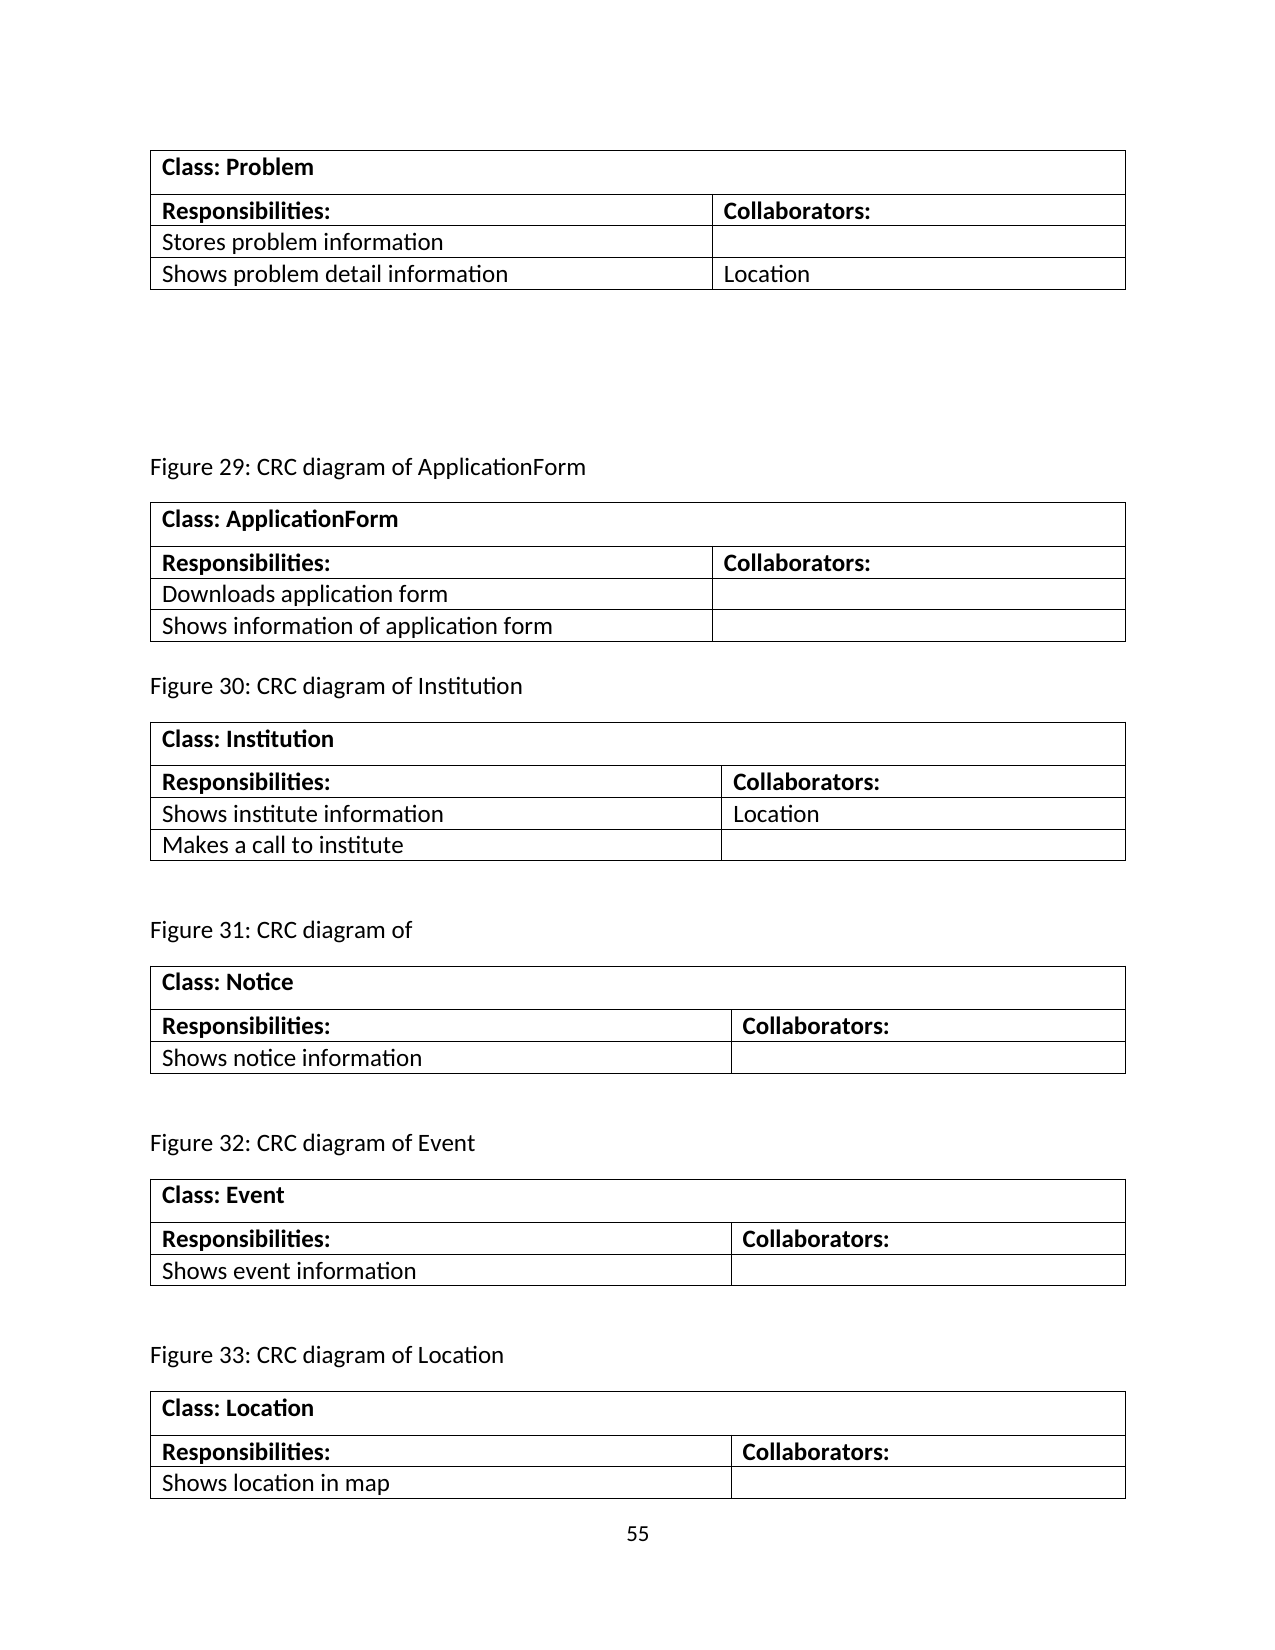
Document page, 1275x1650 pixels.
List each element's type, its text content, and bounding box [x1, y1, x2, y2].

table_cell [732, 1255, 1125, 1285]
table_cell Shows location in map [151, 1467, 731, 1498]
table_cell Downloads application form [151, 579, 712, 609]
table_cell Shows institute information [151, 798, 721, 828]
table_cell Collaborators: [732, 1223, 1125, 1254]
table_cell [722, 830, 1125, 860]
table_cell Collaborators: [722, 766, 1125, 797]
table_header Class: Institution [151, 723, 1125, 765]
table_cell Responsibilities: [151, 1010, 731, 1041]
table_header Class: Notice [151, 967, 1125, 1009]
table_cell Shows problem detail information [151, 258, 712, 288]
table_cell Responsibilities: [151, 1436, 731, 1466]
table_cell [732, 1042, 1125, 1072]
table_cell Collaborators: [713, 195, 1125, 225]
table_cell Location [722, 798, 1125, 828]
table_header Class: Problem [151, 151, 1125, 194]
table_cell Stores problem information [151, 226, 712, 257]
table_cell Collaborators: [713, 547, 1125, 577]
table_cell Shows event information [151, 1255, 731, 1285]
table_cell [713, 579, 1125, 609]
table_header Class: ApplicationForm [151, 503, 1125, 546]
table_cell Makes a call to institute [151, 830, 721, 860]
table_header Class: Event [151, 1180, 1125, 1222]
table_cell Collaborators: [732, 1010, 1125, 1041]
table_cell [713, 610, 1125, 641]
table_cell Location [713, 258, 1125, 288]
table_cell Responsibilities: [151, 766, 721, 797]
table_cell [713, 226, 1125, 257]
table_cell [732, 1467, 1125, 1498]
table_cell Responsibilities: [151, 1223, 731, 1254]
table_header Class: Location [151, 1392, 1125, 1434]
table_cell Shows notice information [151, 1042, 731, 1072]
table_cell Responsibilities: [151, 195, 712, 225]
table_cell Collaborators: [732, 1436, 1125, 1466]
table_cell Responsibilities: [151, 547, 712, 577]
table_cell Shows information of application form [151, 610, 712, 641]
